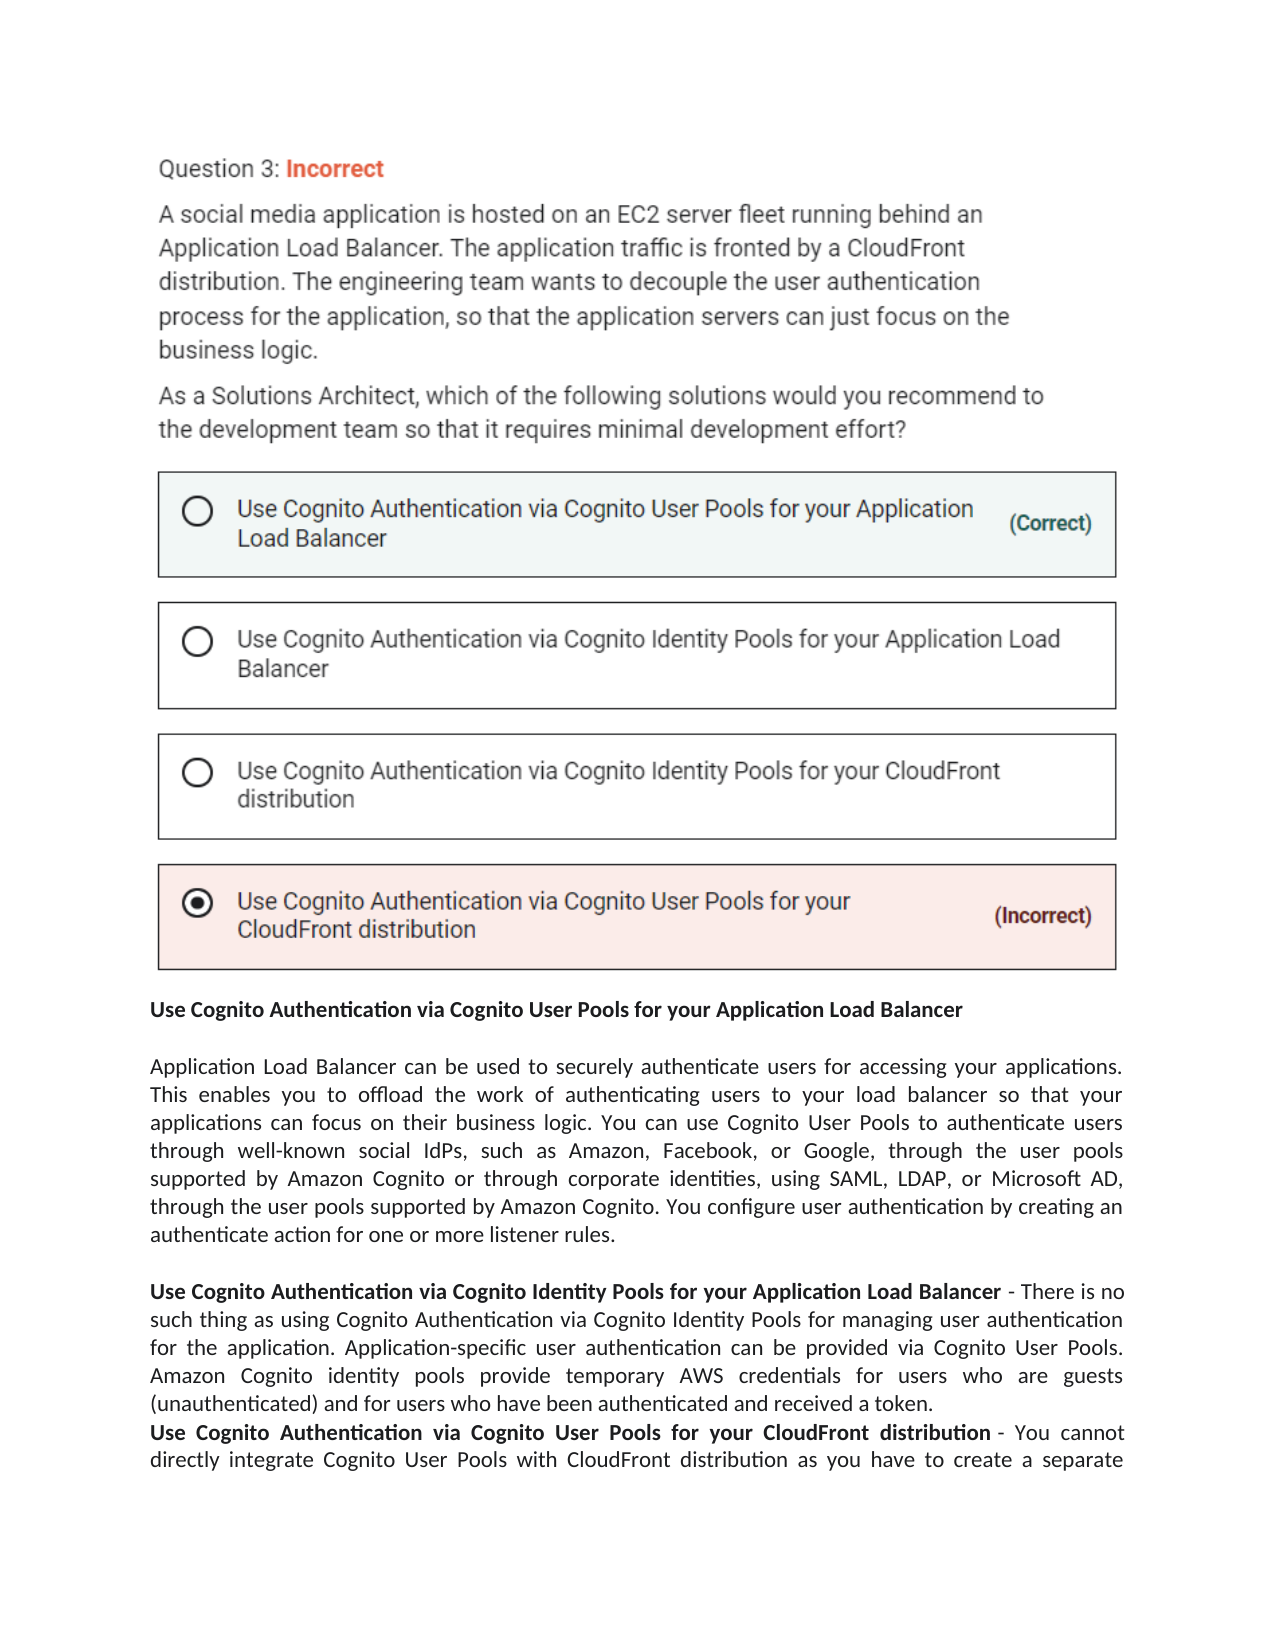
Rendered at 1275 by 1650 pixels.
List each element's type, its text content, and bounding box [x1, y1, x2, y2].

text Use Cognito Authentication via Cognito User Pools for your Application Load Balancer [150, 995, 1125, 1023]
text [150, 1418, 1125, 1474]
picture [150, 150, 1125, 977]
text Use Cognito Authentication via Cognito Identity Pools for your Application Load Balancer - There is no such thing as using Cognito Authentication via Cognito Identity Pools for managing user authentication for the application. Application-specific user authentication can be provided via Cognito User Pools. Amazon Cognito identity pools provide temporary AWS credentials for users who are guests (unauthenticated) and for users who have been authenticated and received a token. [150, 1277, 1125, 1418]
text Application Load Balancer can be used to securely authenticate users for accessing your applications. This enables you to offload the work of authenticating users to your load balancer so that your applications can focus on their business logic. You can use Cognito User Pools to authenticate users through well-known social IdPs, such as Amazon, Facebook, or Google, through the user pools supported by Amazon Cognito or through corporate identities, using SAML, LDAP, or Microsoft AD, through the user pools supported by Amazon Cognito. You configure user authentication by creating an authenticate action for one or more listener rules. [150, 1052, 1125, 1248]
